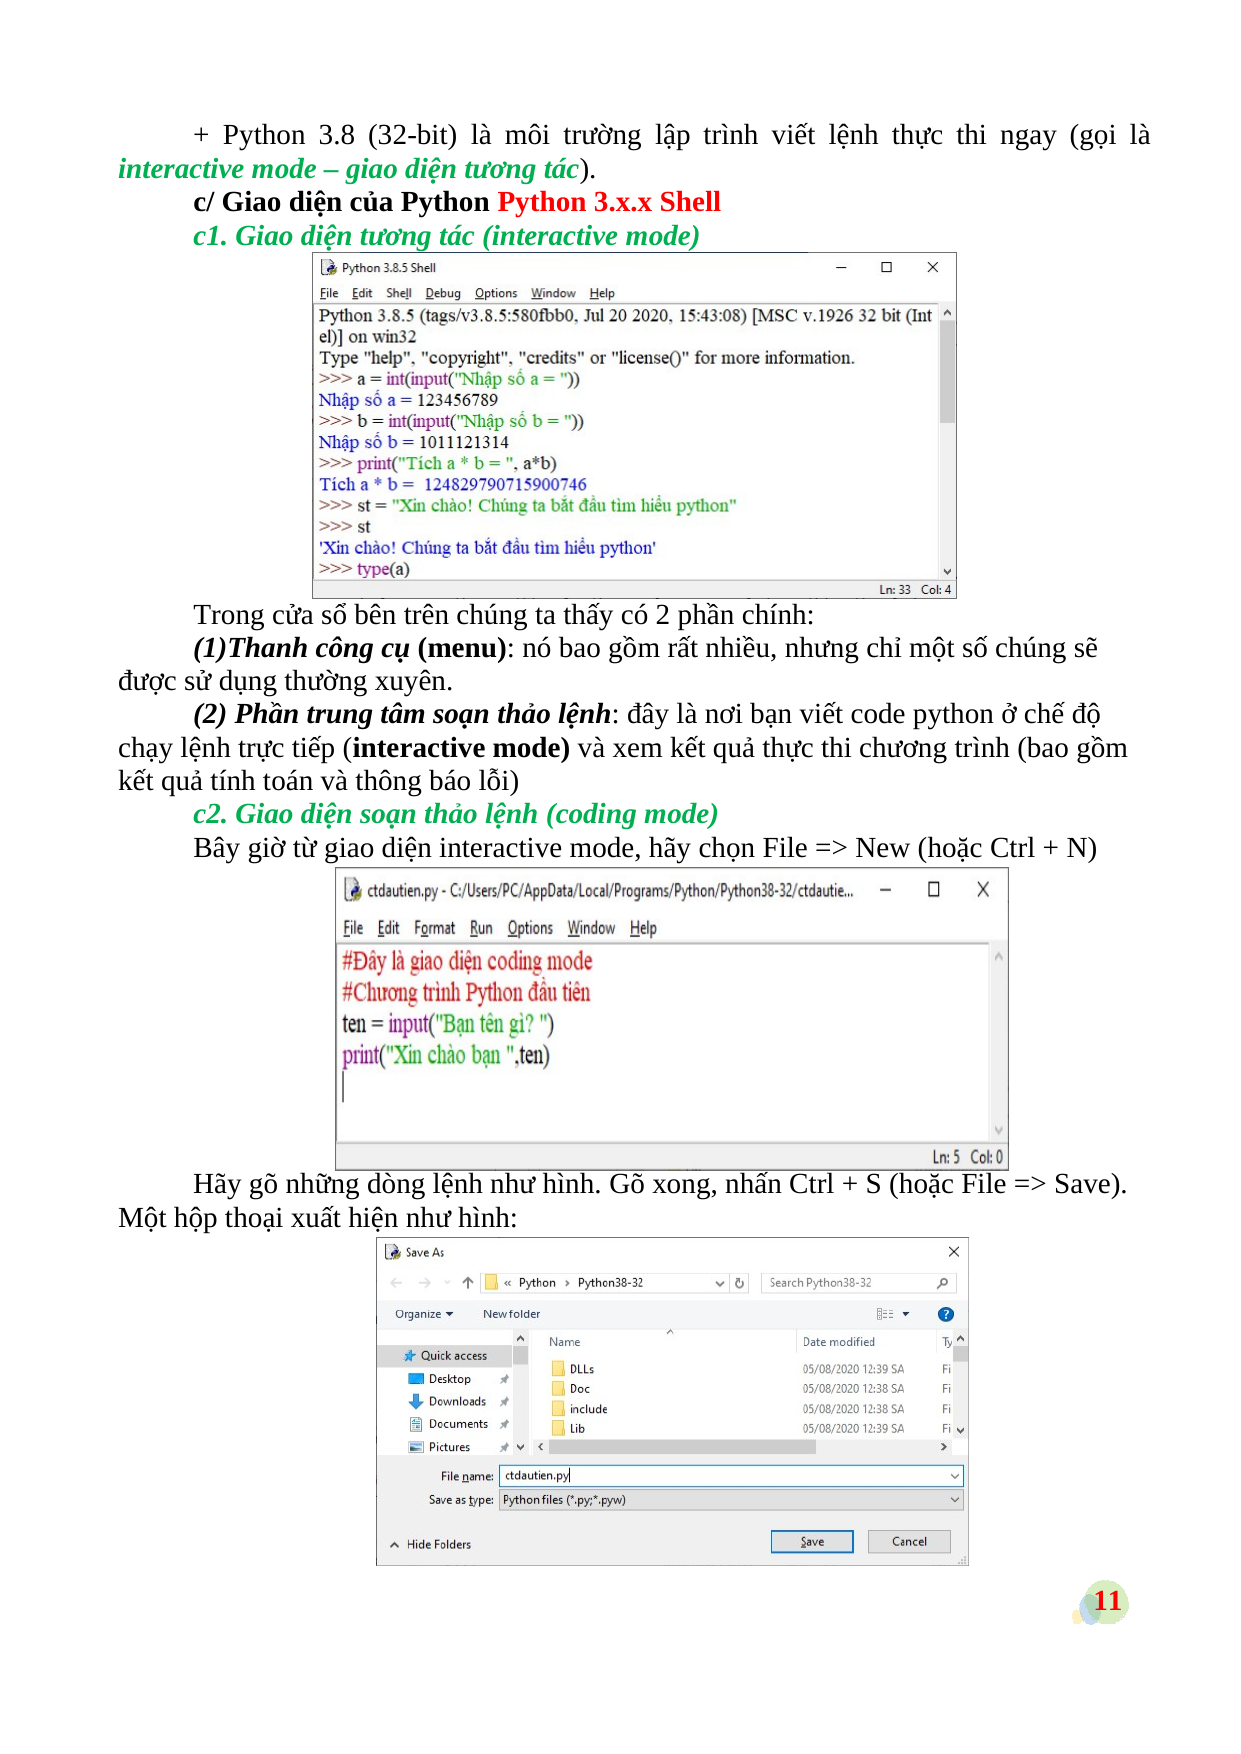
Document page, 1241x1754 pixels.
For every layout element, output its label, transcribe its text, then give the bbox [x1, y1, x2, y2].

text Trong cửa sổ bên trên chúng ta thấy có 2 phần chính: [193, 598, 1154, 631]
text c2. Giao diện soạn thảo lệnh (coding mode) [193, 798, 1154, 830]
picture [1072, 1580, 1130, 1626]
picture [312, 252, 957, 598]
text 11 [1093, 1583, 1154, 1616]
text Bây giờ từ giao diện interactive mode, hãy chọn File => New (hoặc Ctrl + N) [193, 830, 1154, 864]
picture [376, 1237, 969, 1566]
text (2) Phần trung tâm soạn thảo lệnh: đây là nơi bạn viết code python ở chế độ chạy lệnh trực tiếp (interactive mode) và xem kết quả thực thi chương trình (bao gồm kết quả tính toán và thông báo lỗi) [118, 697, 1159, 797]
text Hãy gõ những dòng lệnh như hình. Gõ xong, nhấn Ctrl + S (hoặc File => Save). Một hộp thoại xuất hiện như hình: [118, 1167, 1135, 1233]
text (1)Thanh công cụ (menu): nó bao gồm rất nhiều, nhưng chỉ một số chúng sẽ được sử dụng thường xuyên. [118, 631, 1158, 697]
text + Python 3.8 (32-bit) là môi trường lập trình viết lệnh thực thi ngay (gọi là interactive mode – giao diện tương tác). [118, 117, 1158, 184]
text c/ Giao diện của Python Python 3.x.x Shell c1. Giao diện tương tác (interactive mode) [193, 184, 728, 252]
picture [335, 867, 1009, 1167]
